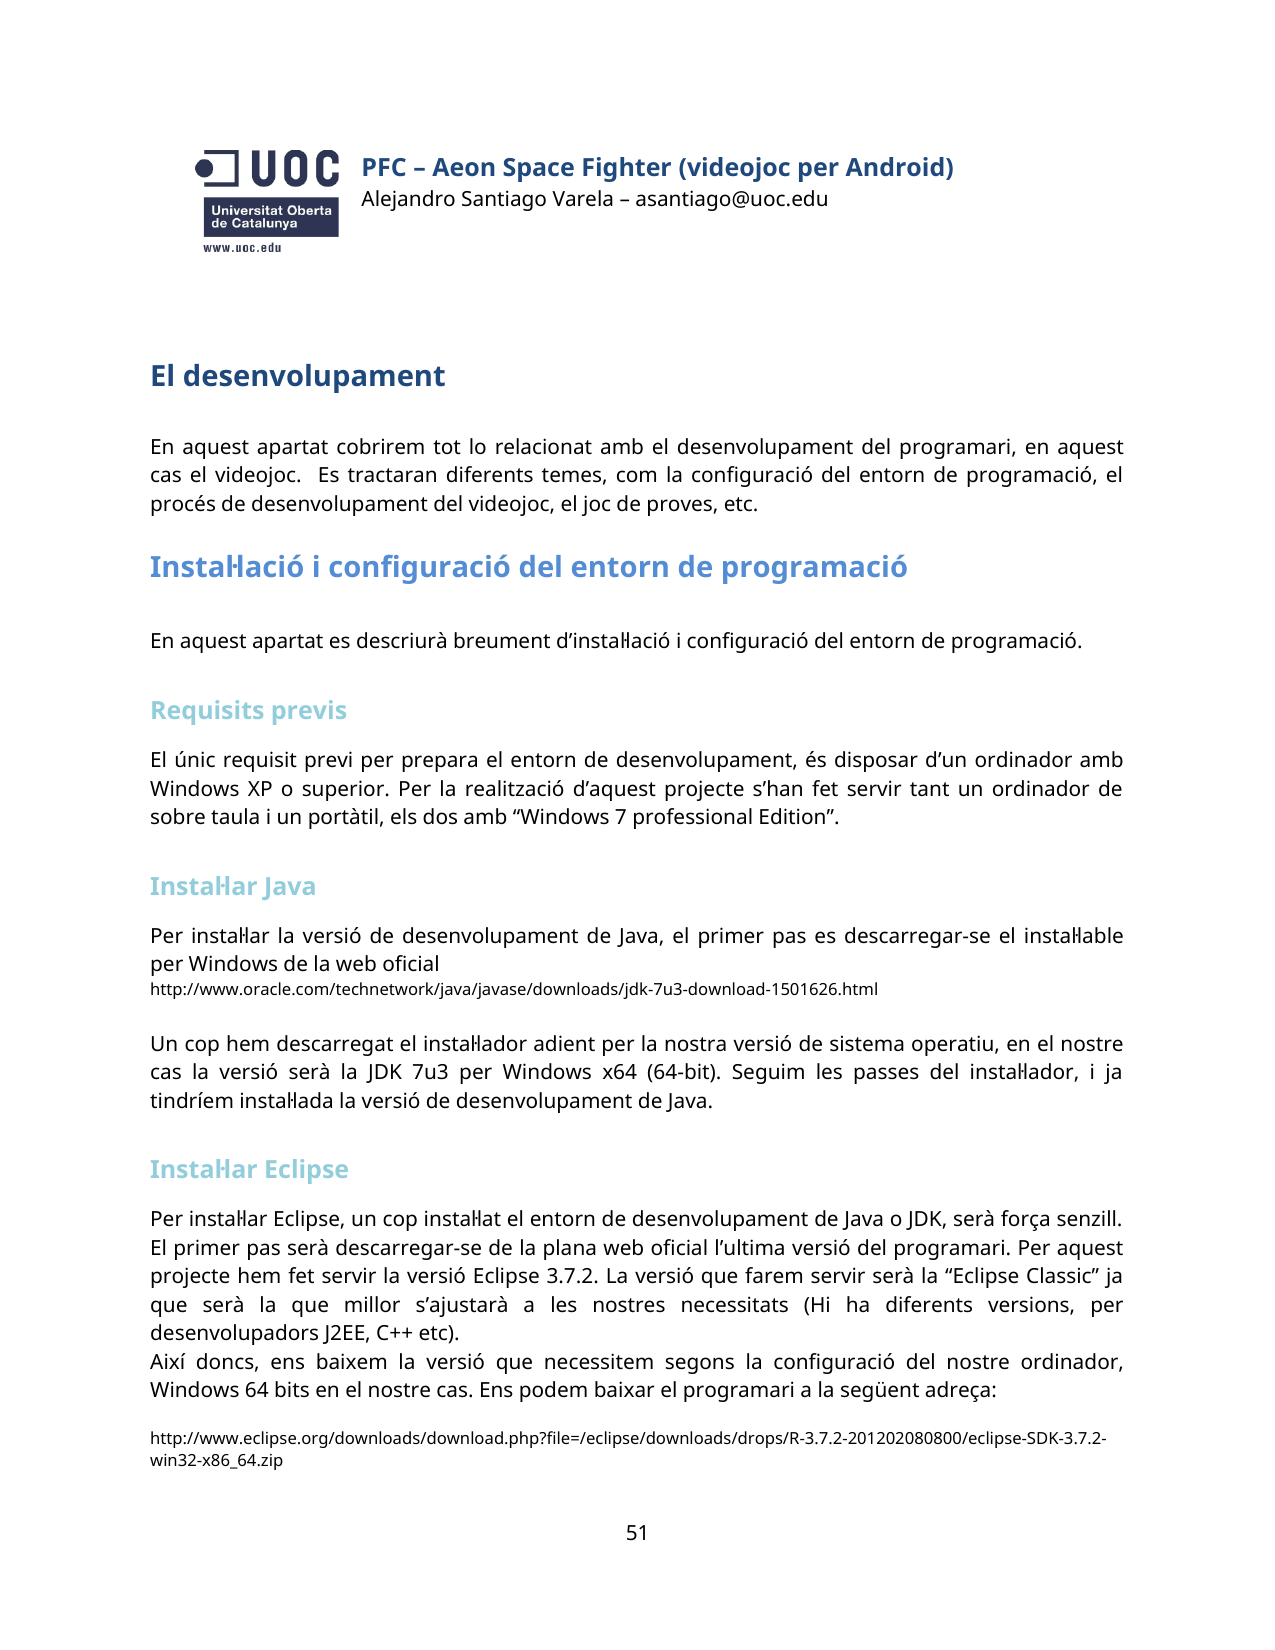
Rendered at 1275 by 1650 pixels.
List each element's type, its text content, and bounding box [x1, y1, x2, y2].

text En aquest apartat es descriurà breument d’instal·lació i configuració del entorn de programació. [150, 627, 1125, 655]
text http://www.oracle.com/technetwork/java/javase/downloads/jdk-7u3-download-1501626.html [150, 978, 1125, 1001]
subtitle Requisits previs [150, 692, 1125, 727]
subtitle Instal·lar Eclipse [150, 1152, 1125, 1186]
text Per instal·lar Eclipse, un cop instal·lat el entorn de desenvolupament de Java o JDK, serà força senzill. El primer pas serà descarregar-se de la plana web oficial l’ultima versió del programari. Per aquest projecte hem fet servir la versió Eclipse 3.7.2. La versió que farem servir serà la “Eclipse Classic” ja que serà la que millor s’ajustarà a les nostres necessitats (Hi ha diferents versions, per desenvolupadors J2EE, C++ etc). [150, 1204, 1125, 1347]
subtitle Instal·lació i configuració del entorn de programació [150, 546, 1125, 586]
subtitle El desenvolupament [150, 355, 1125, 395]
subtitle Instal·lar Java [150, 868, 1125, 902]
text Per instal·lar la versió de desenvolupament de Java, el primer pas es descarregar-se el instal·lable per Windows de la web oficial [150, 921, 1125, 978]
text El únic requisit previ per prepara el entorn de desenvolupament, és disposar d’un ordinador amb Windows XP o superior. Per la realització d’aquest projecte s’han fet servir tant un ordinador de sobre taula i un portàtil, els dos amb “Windows 7 professional Edition”. [150, 745, 1125, 831]
text En aquest apartat cobrirem tot lo relacionat amb el desenvolupament del programari, en aquest cas el videojoc. Es tractaran diferents temes, com la configuració del entorn de programació, el procés de desenvolupament del videojoc, el joc de proves, etc. [150, 432, 1125, 517]
text Així doncs, ens baixem la versió que necessitem segons la configuració del nostre ordinador, Windows 64 bits en el nostre cas. Ens podem baixar el programari a la següent adreça: [150, 1347, 1125, 1404]
picture [195, 150, 339, 252]
text http://www.eclipse.org/downloads/download.php?file=/eclipse/downloads/drops/R-3.7.2-201202080800/eclipse-SDK-3.7.2-win32-x86_64.zip [150, 1426, 1125, 1472]
text Un cop hem descarregat el instal·lador adient per la nostra versió de sistema operatiu, en el nostre cas la versió serà la JDK 7u3 per Windows x64 (64-bit). Seguim les passes del instal·lador, i ja tindríem instal·lada la versió de desenvolupament de Java. [150, 1029, 1125, 1114]
